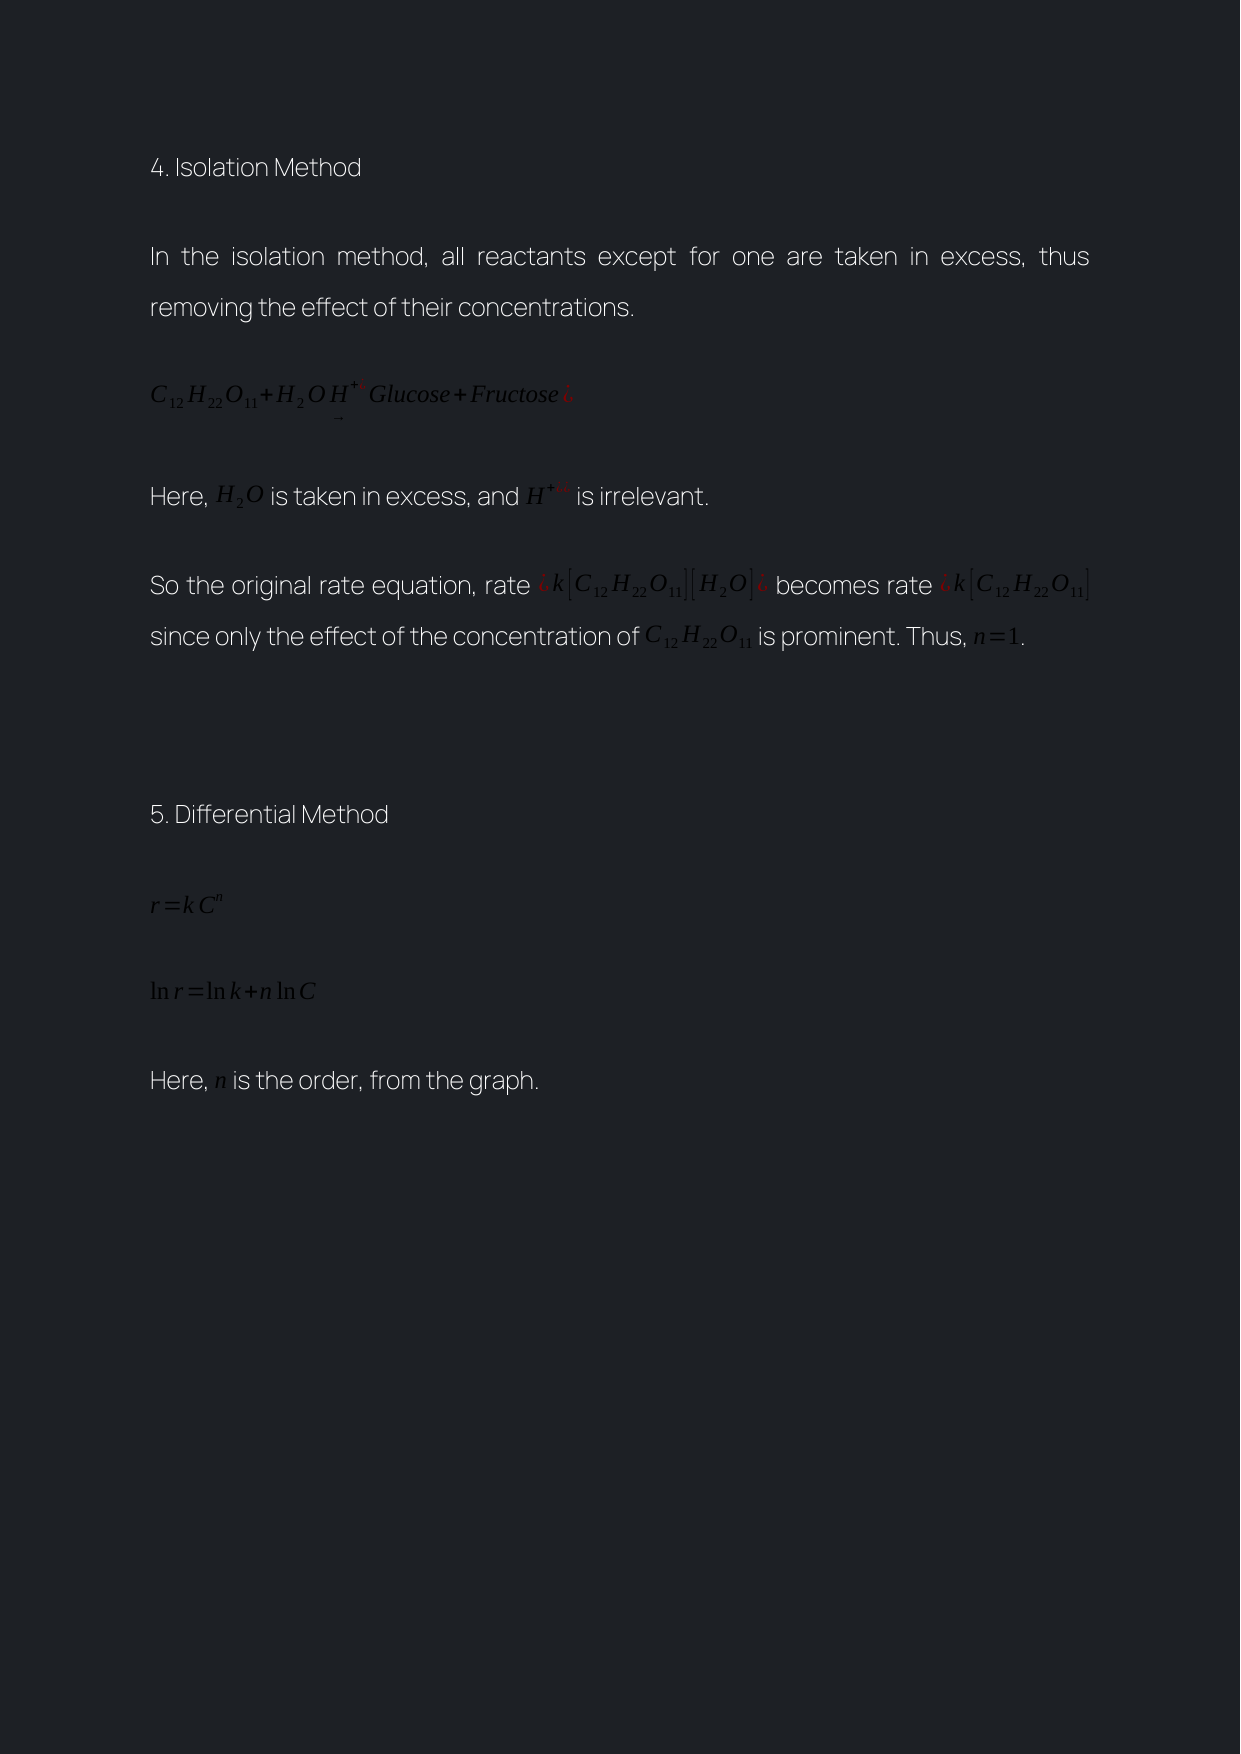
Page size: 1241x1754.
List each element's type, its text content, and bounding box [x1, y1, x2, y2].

text Here, is the order, from the graph. [150, 1063, 1090, 1097]
text 5. Differential Method [150, 797, 1090, 831]
text In the isolation method, all reactants except for one are taken in excess, thus removing the effect of their concentrations. [150, 239, 1090, 324]
text Here, is taken in excess, and is irrelevant. [150, 479, 1090, 513]
text 4. Isolation Method [150, 150, 1090, 184]
text So the original rate equation, rate becomes rate since only the effect of the concentration of is prominent. Thus, . [150, 567, 1090, 653]
